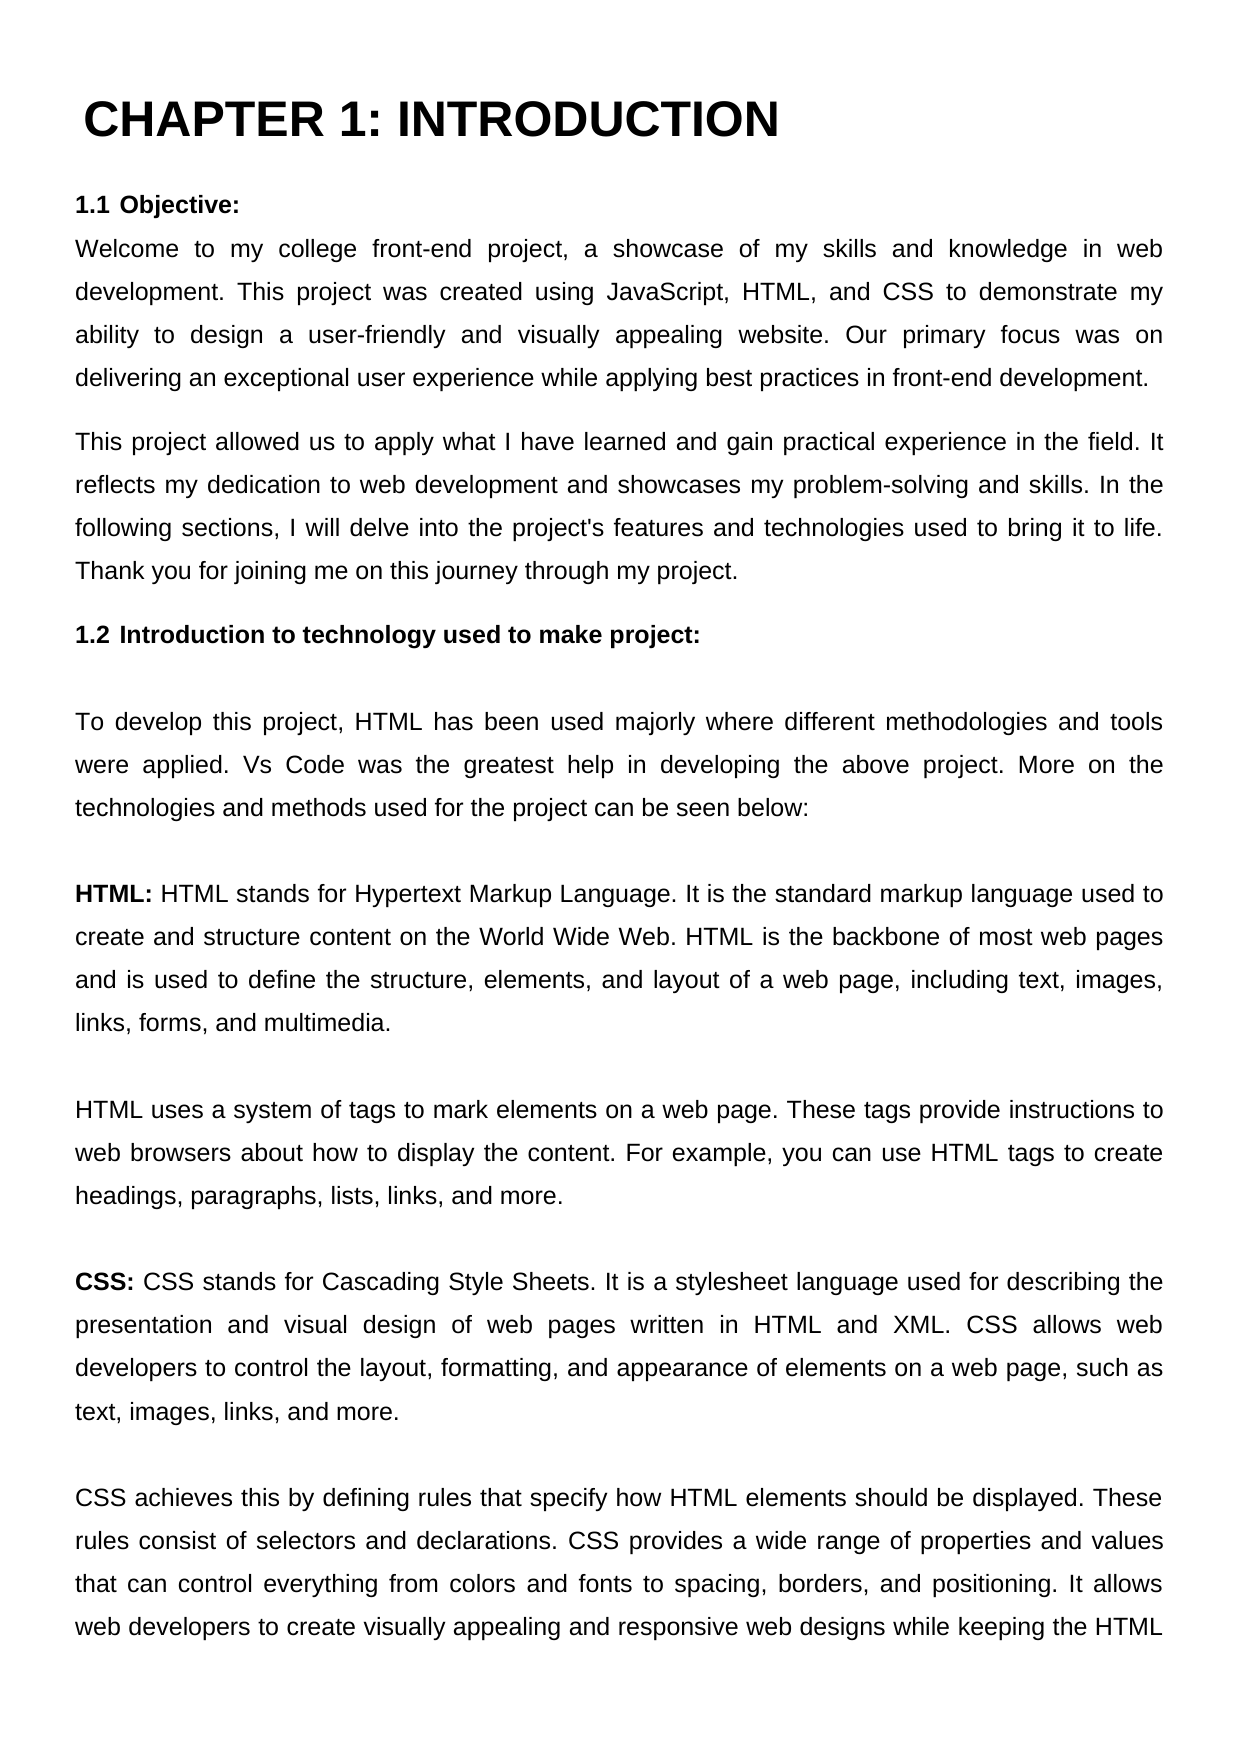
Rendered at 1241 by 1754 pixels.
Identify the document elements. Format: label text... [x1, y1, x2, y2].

text CHAPTER 1: INTRODUCTION [75, 89, 983, 147]
text Welcome to my college front-end project, a showcase of my skills and knowledge in web development. This project was created using JavaScript, HTML, and CSS to demonstrate my ability to design a user-friendly and visually appealing website. Our primary focus was on delivering an exceptional user experience while applying best practices in front-end development. [75, 233, 1165, 392]
text HTML uses a system of tags to mark elements on a web page. These tags provide instructions to web browsers about how to display the content. For example, you can use HTML tags to create headings, paragraphs, lists, links, and more. [75, 1094, 1165, 1209]
list Introduction to technology used to make project: [75, 620, 1165, 649]
text This project allowed us to apply what I have learned and gain practical experience in the field. It reflects my dedication to web development and showcases my problem-solving and skills. In the following sections, I will delve into the project's features and technologies used to bring it to life. Thank you for joining me on this journey through my project. [75, 427, 1165, 585]
text To develop this project, HTML has been used majorly where different methodologies and tools were applied. Vs Code was the greatest help in developing the above project. More on the technologies and methods used for the project can be seen below: [75, 706, 1165, 821]
list Objective: [75, 190, 983, 219]
list CSS: CSS stands for Cascading Style Sheets. It is a stylesheet language used for describing the presentation and visual design of web pages written in HTML and XML. CSS allows web developers to control the layout, formatting, and appearance of elements on a web page, such as text, images, links, and more. [75, 1267, 1165, 1425]
text HTML: HTML stands for Hypertext Markup Language. It is the standard markup language used to create and structure content on the World Wide Web. HTML is the backbone of most web pages and is used to define the structure, elements, and layout of a web page, including text, images, links, forms, and multimedia. [75, 879, 1165, 1037]
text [75, 1483, 1165, 1641]
